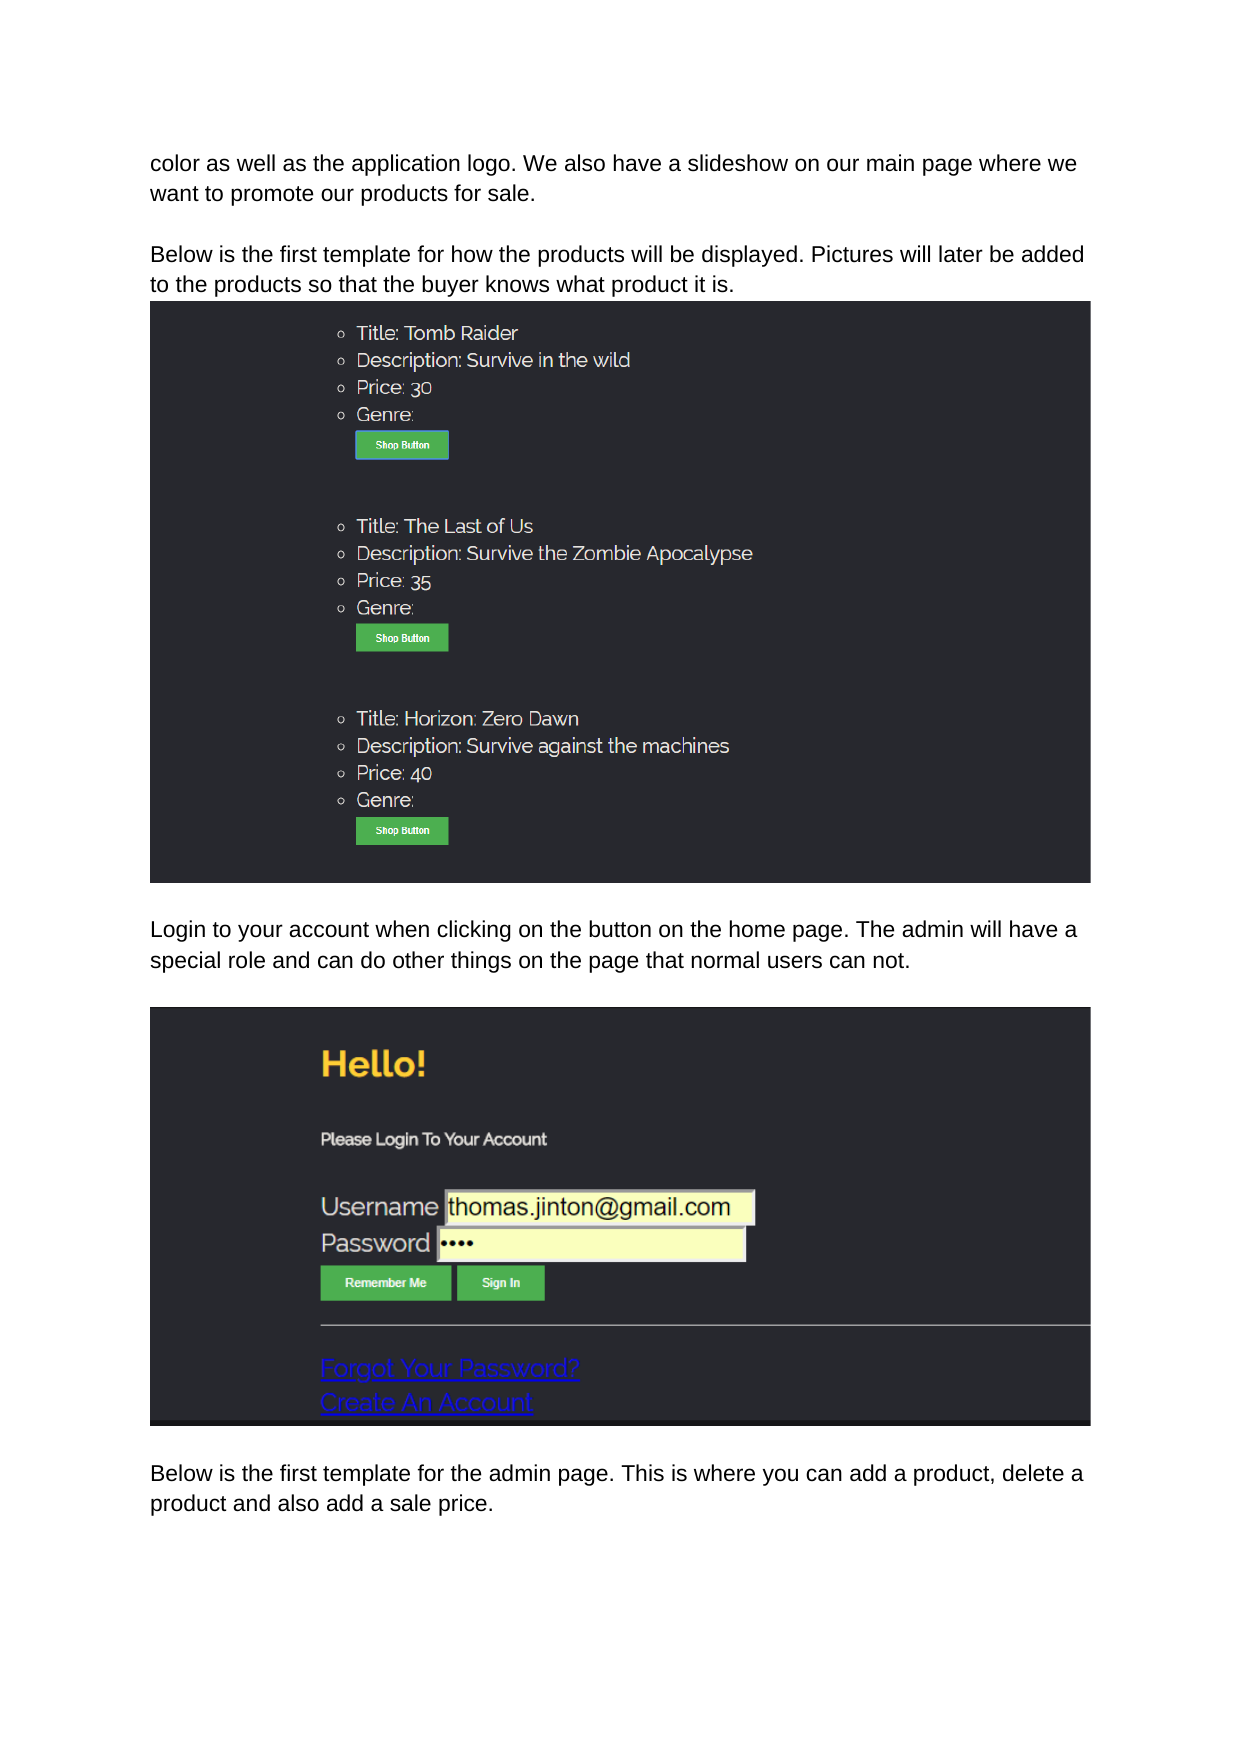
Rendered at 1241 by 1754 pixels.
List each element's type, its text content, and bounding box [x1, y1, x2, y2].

text Below is the first template for how the products will be displayed. Pictures will later be added to the products so that the buyer knows what product it is. [150, 241, 1090, 297]
picture [150, 1007, 1091, 1426]
text Below is the first template for the admin page. This is where you can add a product, delete a product and also add a sale price. [150, 1460, 1090, 1516]
picture [150, 301, 1091, 883]
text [150, 150, 1090, 207]
text Login to your account when clicking on the button on the home page. The admin will have a special role and can do other things on the page that normal users can not. [150, 916, 1090, 973]
